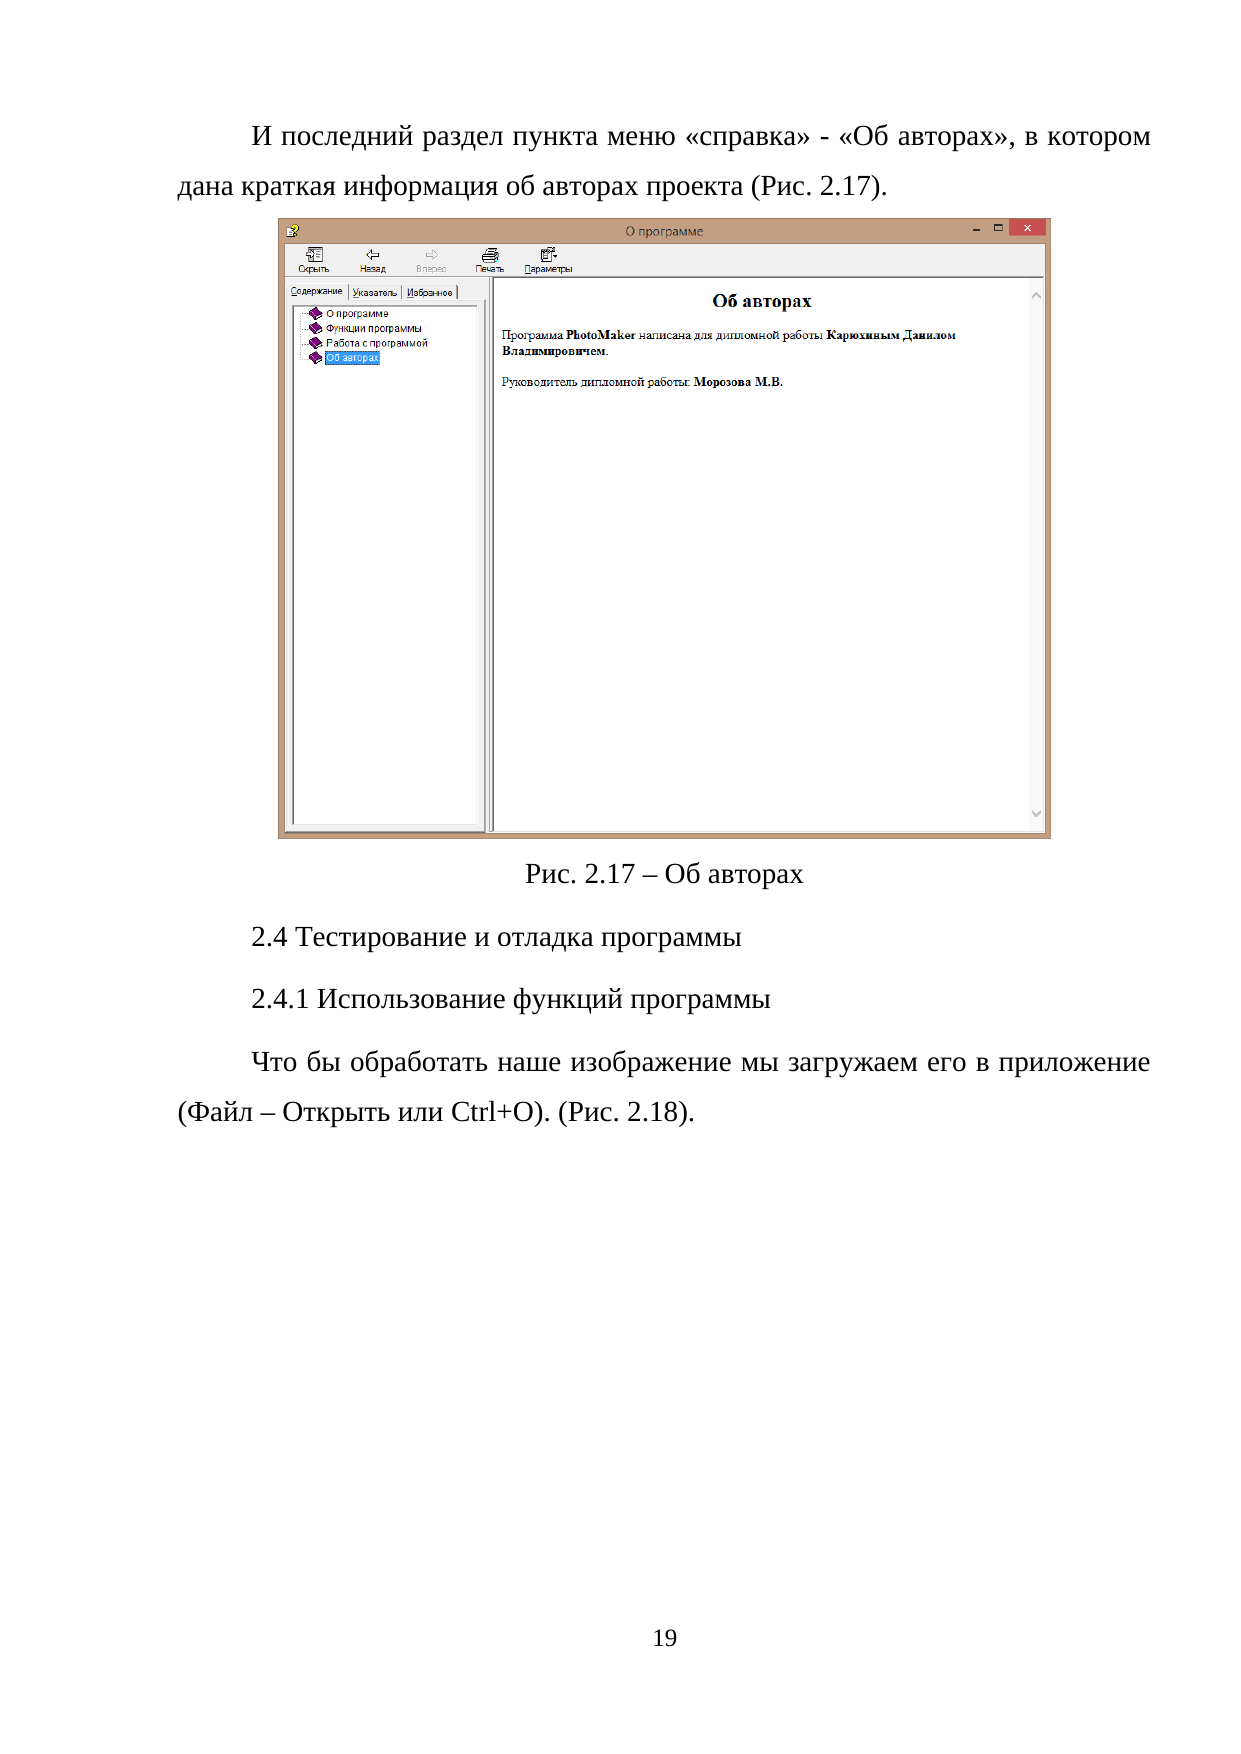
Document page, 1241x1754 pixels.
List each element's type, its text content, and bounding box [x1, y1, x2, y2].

text Что бы обработать наше изображение мы загружаем его в приложение (Файл – Открыть или Ctrl+O). (Рис. 2.18). [177, 1044, 1152, 1128]
subtitle 2.4 Тестирование и отладка программы [251, 919, 1152, 952]
text Рис. 2.17 – Об авторах [177, 856, 1152, 889]
picture [278, 218, 1051, 839]
text И последний раздел пункта меню «справка» - «Об авторах», в котором дана краткая информация об авторах проекта (Рис. 2.17). [177, 118, 1152, 202]
subtitle 2.4.1 Использование функций программы [251, 981, 1152, 1015]
